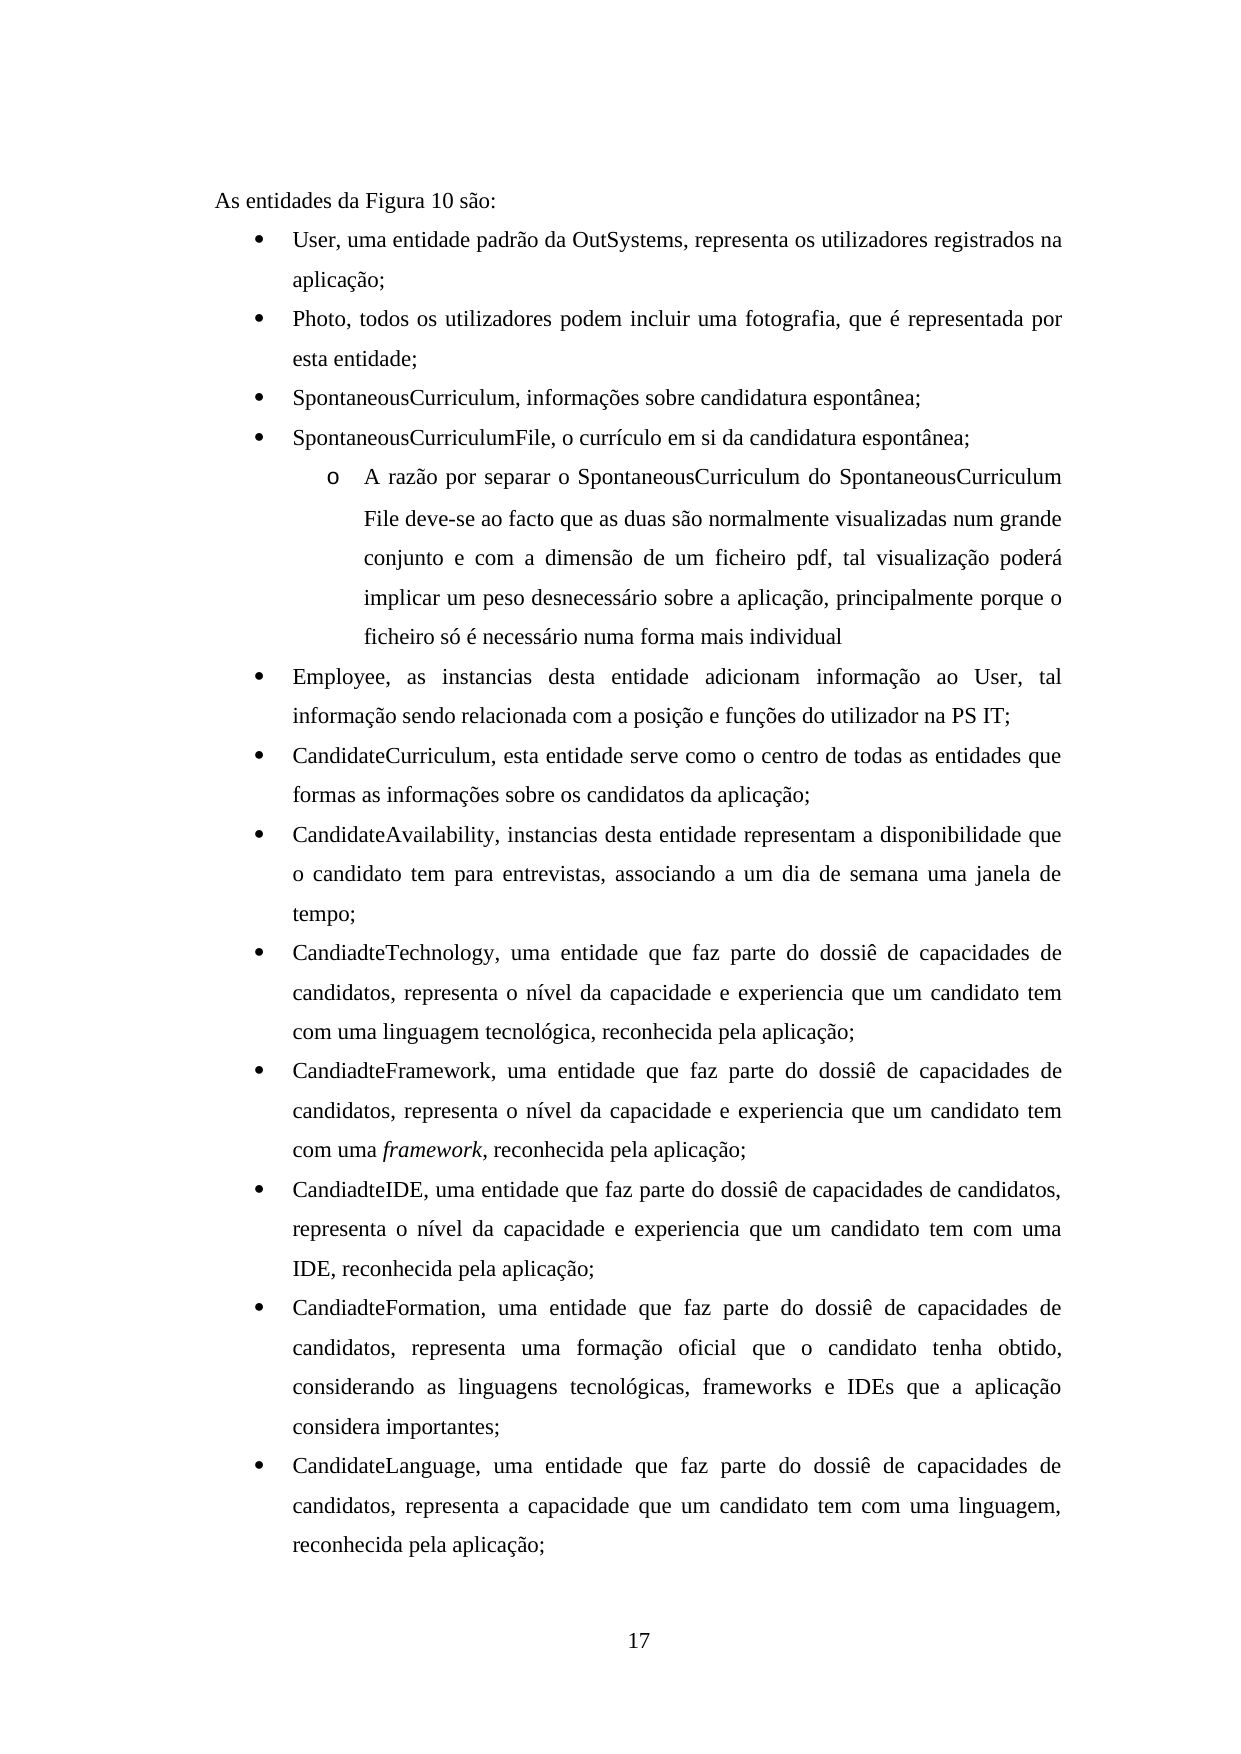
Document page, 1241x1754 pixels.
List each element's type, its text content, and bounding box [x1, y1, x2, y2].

list CandiadteIDE, uma entidade que faz parte do dossiê de capacidades de candidatos, representa o nível da capacidade e experiencia que um candidato tem com uma IDE, reconhecida pela aplicação; [255, 1176, 1063, 1281]
text As entidades da Figura 10 são: [177, 187, 1063, 213]
list Photo, todos os utilizadores podem incluir uma fotografia, que é representada por esta entidade; [255, 306, 1063, 371]
list User, uma entidade padrão da OutSystems, representa os utilizadores registrados na aplicação; [255, 227, 1063, 292]
list CandidateLanguage, uma entidade que faz parte do dossiê de capacidades de candidatos, representa a capacidade que um candidato tem com uma linguagem, reconhecida pela aplicação; [255, 1452, 1063, 1558]
list CandiadteTechnology, uma entidade que faz parte do dossiê de capacidades de candidatos, representa o nível da capacidade e experiencia que um candidato tem com uma linguagem tecnológica, reconhecida pela aplicação; [255, 939, 1063, 1044]
list CandiadteFormation, uma entidade que faz parte do dossiê de capacidades de candidatos, representa uma formação oficial que o candidato tenha obtido, considerando as linguagens tecnológicas, frameworks e IDEs que a aplicação considera importantes; [255, 1294, 1063, 1439]
list A razão por separar o SpontaneousCurriculum do SpontaneousCurriculum File deve-se ao facto que as duas são normalmente visualizadas num grande conjunto e com a dimensão de um ficheiro pdf, tal visualização poderá implicar um peso desnecessário sobre a aplicação, principalmente porque o ficheiro só é necessário numa forma mais individual [326, 463, 1063, 649]
list SpontaneousCurriculumFile, o currículo em si da candidatura espontânea; [255, 424, 1063, 450]
list Employee, as instancias desta entidade adicionam informação ao User, tal informação sendo relacionada com a posição e funções do utilizador na PS IT; [255, 663, 1063, 728]
list CandidateCurriculum, esta entidade serve como o centro de todas as entidades que formas as informações sobre os candidatos da aplicação; [255, 742, 1063, 807]
list CandiadteFramework, uma entidade que faz parte do dossiê de capacidades de candidatos, representa o nível da capacidade e experiencia que um candidato tem com uma framework, reconhecida pela aplicação; [255, 1057, 1063, 1163]
list CandidateAvailability, instancias desta entidade representam a disponibilidade que o candidato tem para entrevistas, associando a um dia de semana uma janela de tempo; [255, 821, 1063, 926]
list SpontaneousCurriculum, informações sobre candidatura espontânea; [255, 384, 1063, 411]
